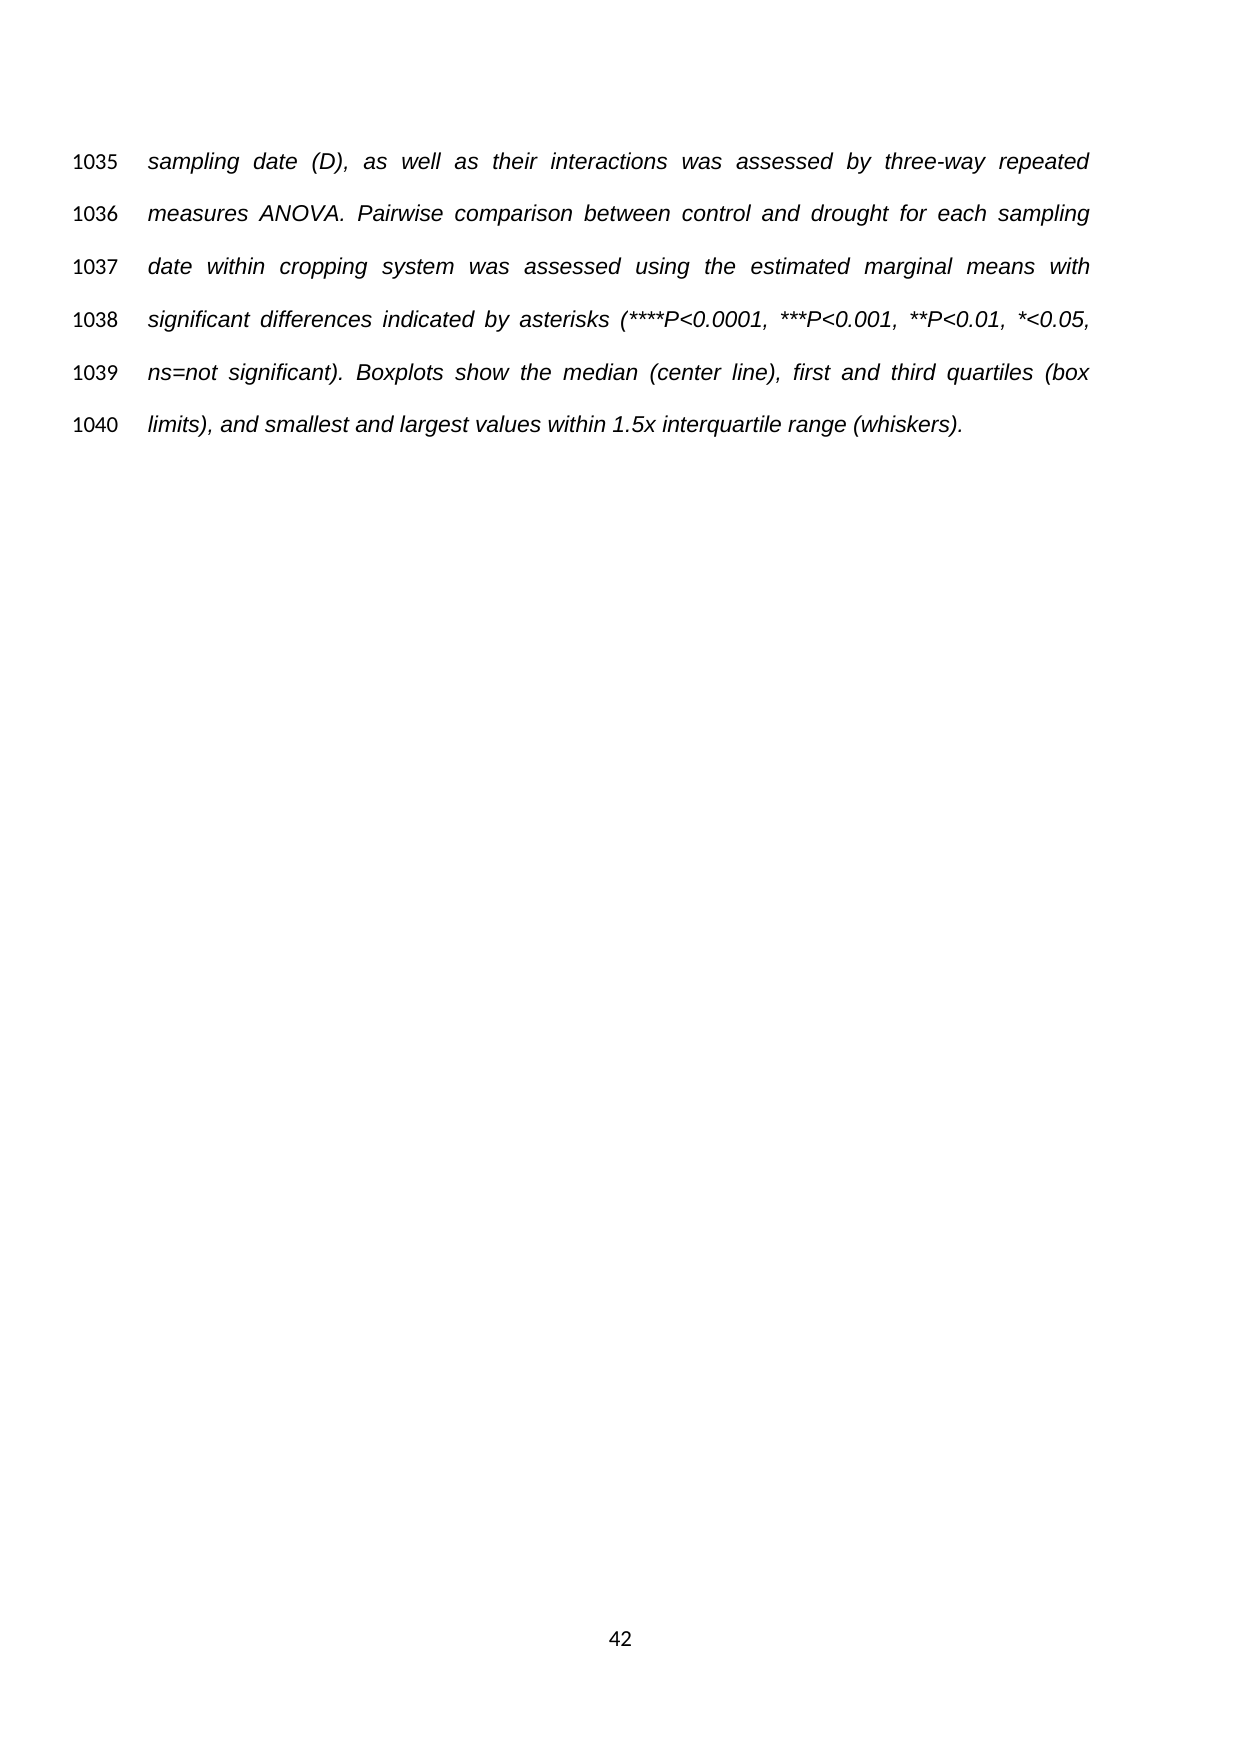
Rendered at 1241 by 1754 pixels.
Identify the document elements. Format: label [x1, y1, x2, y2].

text [148, 148, 1093, 437]
